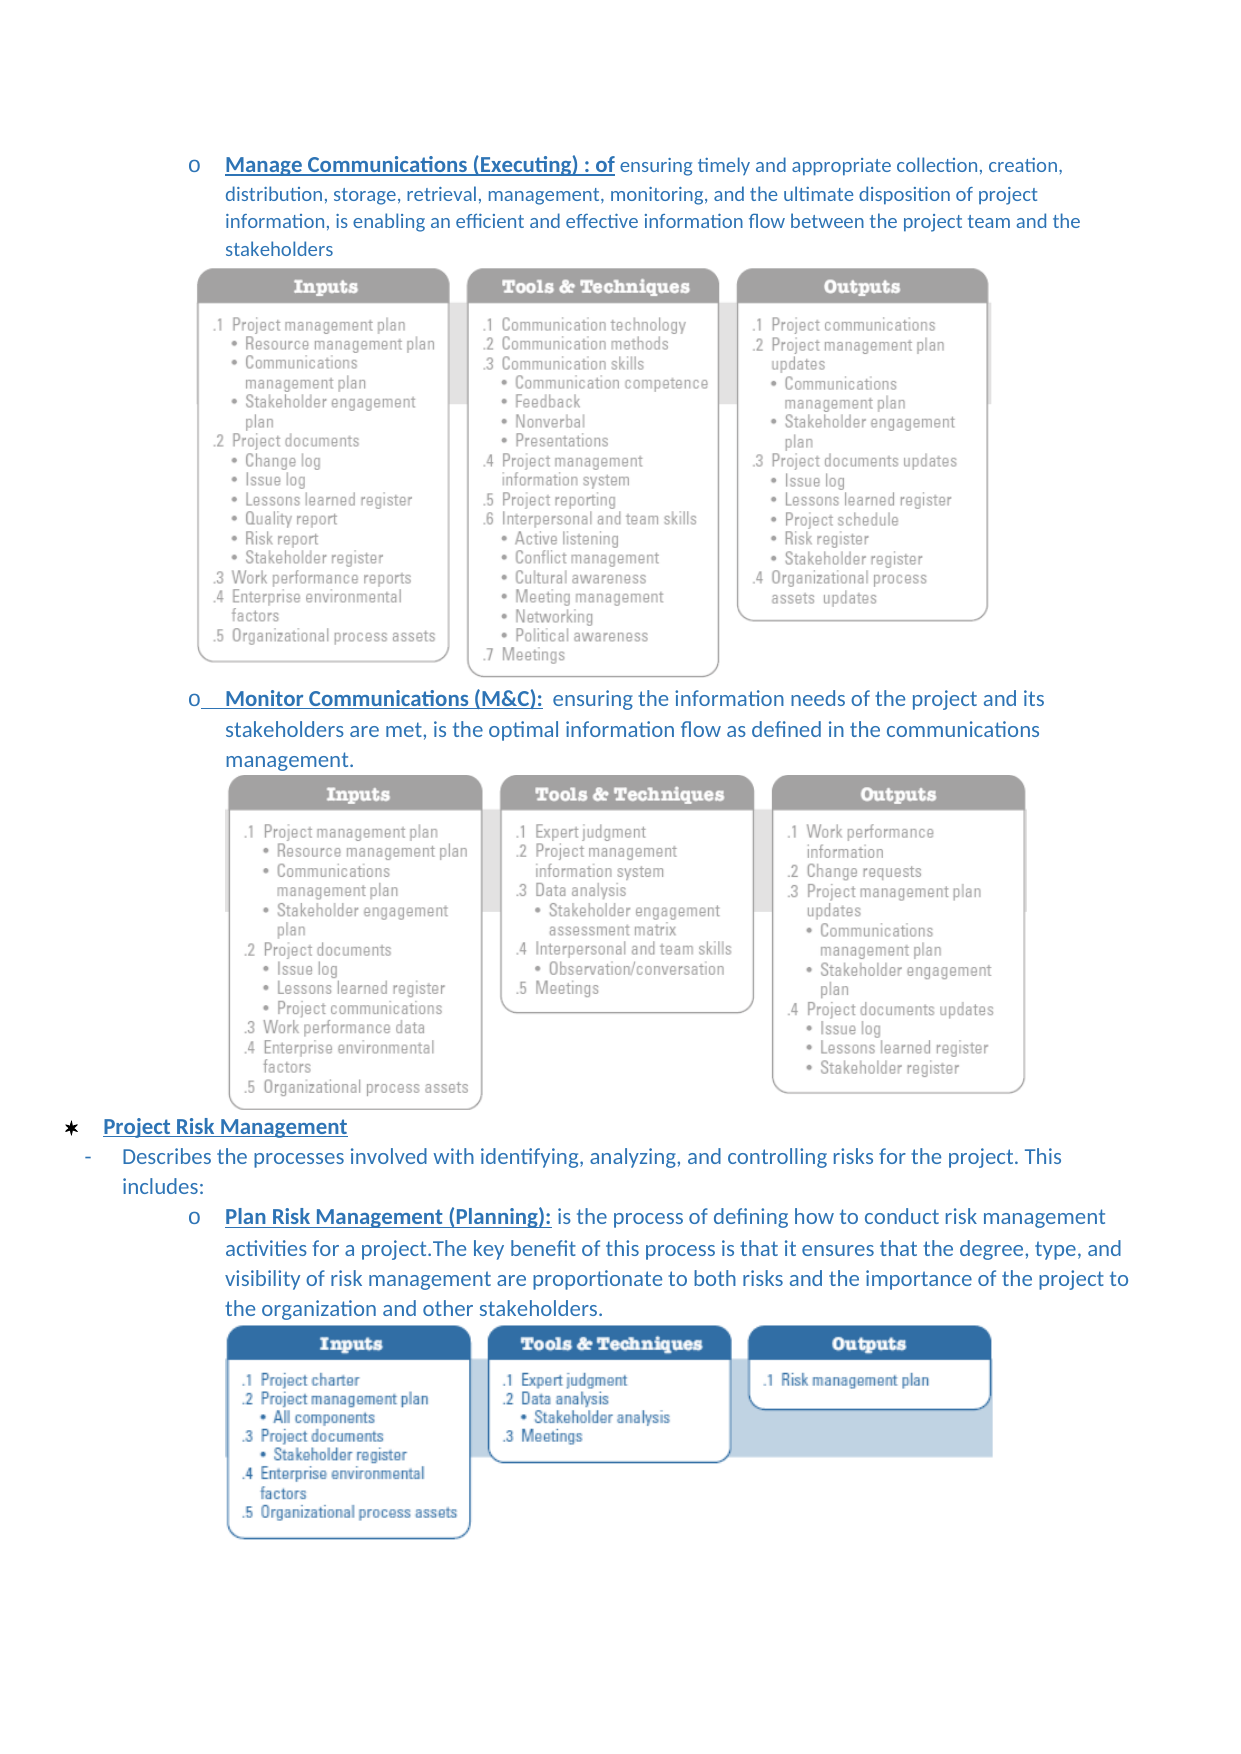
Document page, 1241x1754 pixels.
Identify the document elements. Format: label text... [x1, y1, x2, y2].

list Monitor Communications (M&C): ensuring the information needs of the project and its stakeholders are met, is the optimal information flow as defined in the communications management. [187, 263, 1162, 773]
list Manage Communications (Executing) : of ensuring timely and appropriate collection, creation, distribution, storage, retrieval, management, monitoring, and the ultimate disposition of project information, is enabling an efficient and effective information flow between the project team and the stakeholders [187, 150, 1090, 261]
list Plan Risk Management (Planning): is the process of defining how to conduct risk management activities for a project.The key benefit of this process is that it ensures that the degree, type, and visibility of risk management are proportionate to both risks and the importance of the project to the organization and other stakeholders. [187, 1202, 1162, 1322]
list Describes the processes involved with identifying, analyzing, and controlling risks for the project. This includes: [84, 1142, 1090, 1200]
list Project Risk Management [66, 1112, 1090, 1140]
